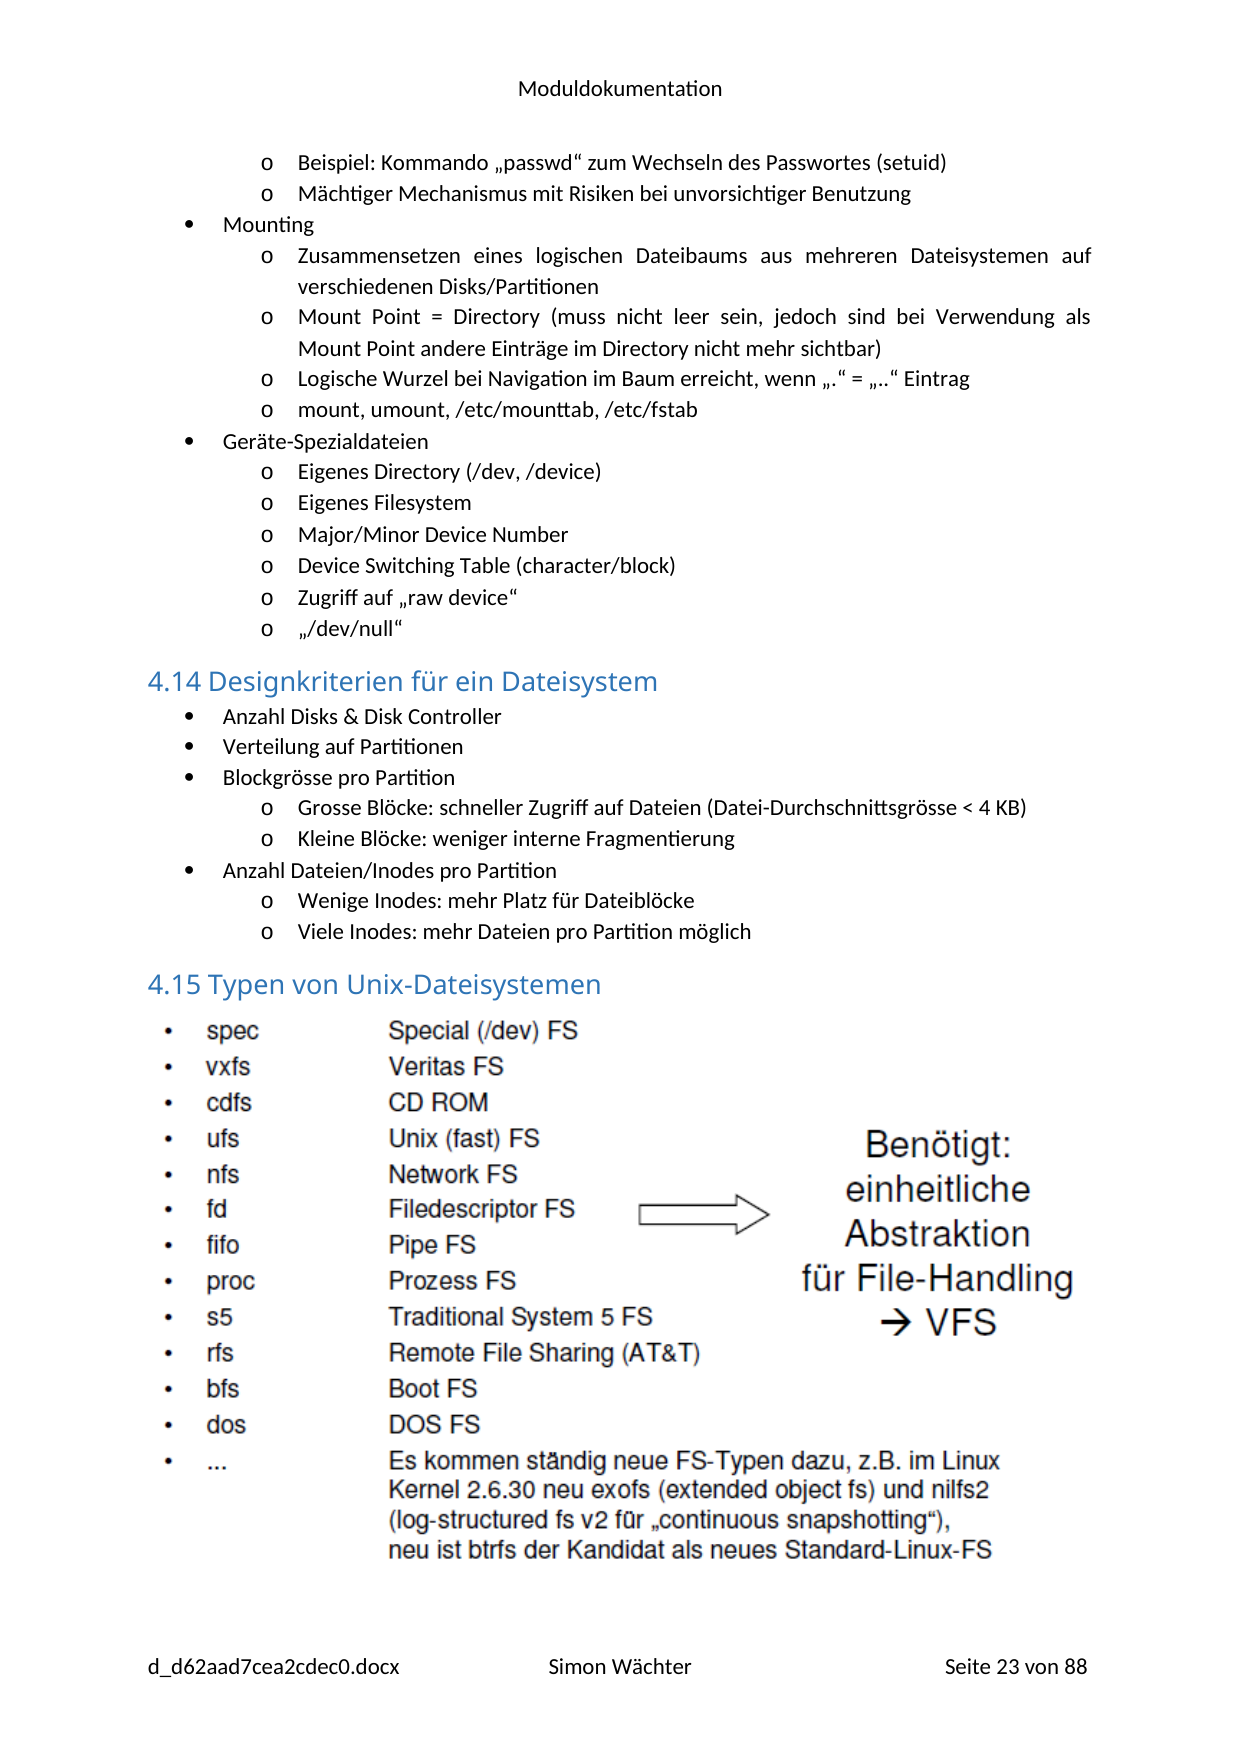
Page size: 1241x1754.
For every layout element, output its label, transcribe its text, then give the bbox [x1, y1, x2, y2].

list Wenige Inodes: mehr Platz für Dateiblöcke [260, 886, 1093, 915]
list Geräte-Spezialdateien [185, 427, 1093, 455]
list Logische Wurzel bei Navigation im Baum erreicht, wenn „.“ = „..“ Eintrag [260, 364, 1093, 393]
subtitle Typen von Unix-Dateisystemen [148, 966, 1093, 1002]
list Mount Point = Directory (muss nicht leer sein, jedoch sind bei Verwendung als Mount Point andere Einträge im Directory nicht mehr sichtbar) [260, 302, 1093, 362]
list Grosse Blöcke: schneller Zugriff auf Dateien (Datei-Durchschnittsgrösse < 4 KB) [260, 793, 1093, 822]
list Zugriff auf „raw device“ [260, 583, 1093, 612]
list Major/Minor Device Number [260, 520, 1093, 549]
picture [147, 1005, 1093, 1566]
list Eigenes Filesystem [260, 488, 1093, 518]
list Anzahl Dateien/Inodes pro Partition [185, 856, 1093, 884]
list Viele Inodes: mehr Dateien pro Partition möglich [260, 917, 1093, 947]
list „/dev/null“ [260, 614, 1093, 643]
list Mounting [185, 211, 1093, 238]
list Anzahl Disks & Disk Controller [185, 702, 1093, 730]
subtitle Designkriterien für ein Dateisystem [148, 662, 1093, 699]
list mount, umount, /etc/mounttab, /etc/fstab [260, 395, 1093, 424]
list Mächtiger Mechanismus mit Risiken bei unvorsichtiger Benutzung [260, 179, 1093, 208]
list Device Switching Table (character/block) [260, 551, 1093, 581]
list Blockgrösse pro Partition [185, 763, 1093, 791]
list Zusammensetzen eines logischen Dateibaums aus mehreren Dateisystemen auf verschiedenen Disks/Partitionen [260, 241, 1093, 300]
list Verteilung auf Partitionen [185, 732, 1093, 760]
list Eigenes Directory (/dev, /device) [260, 457, 1093, 486]
list Beispiel: Kommando „passwd“ zum Wechseln des Passwortes (setuid) [260, 148, 1093, 177]
list Kleine Blöcke: weniger interne Fragmentierung [260, 824, 1093, 853]
